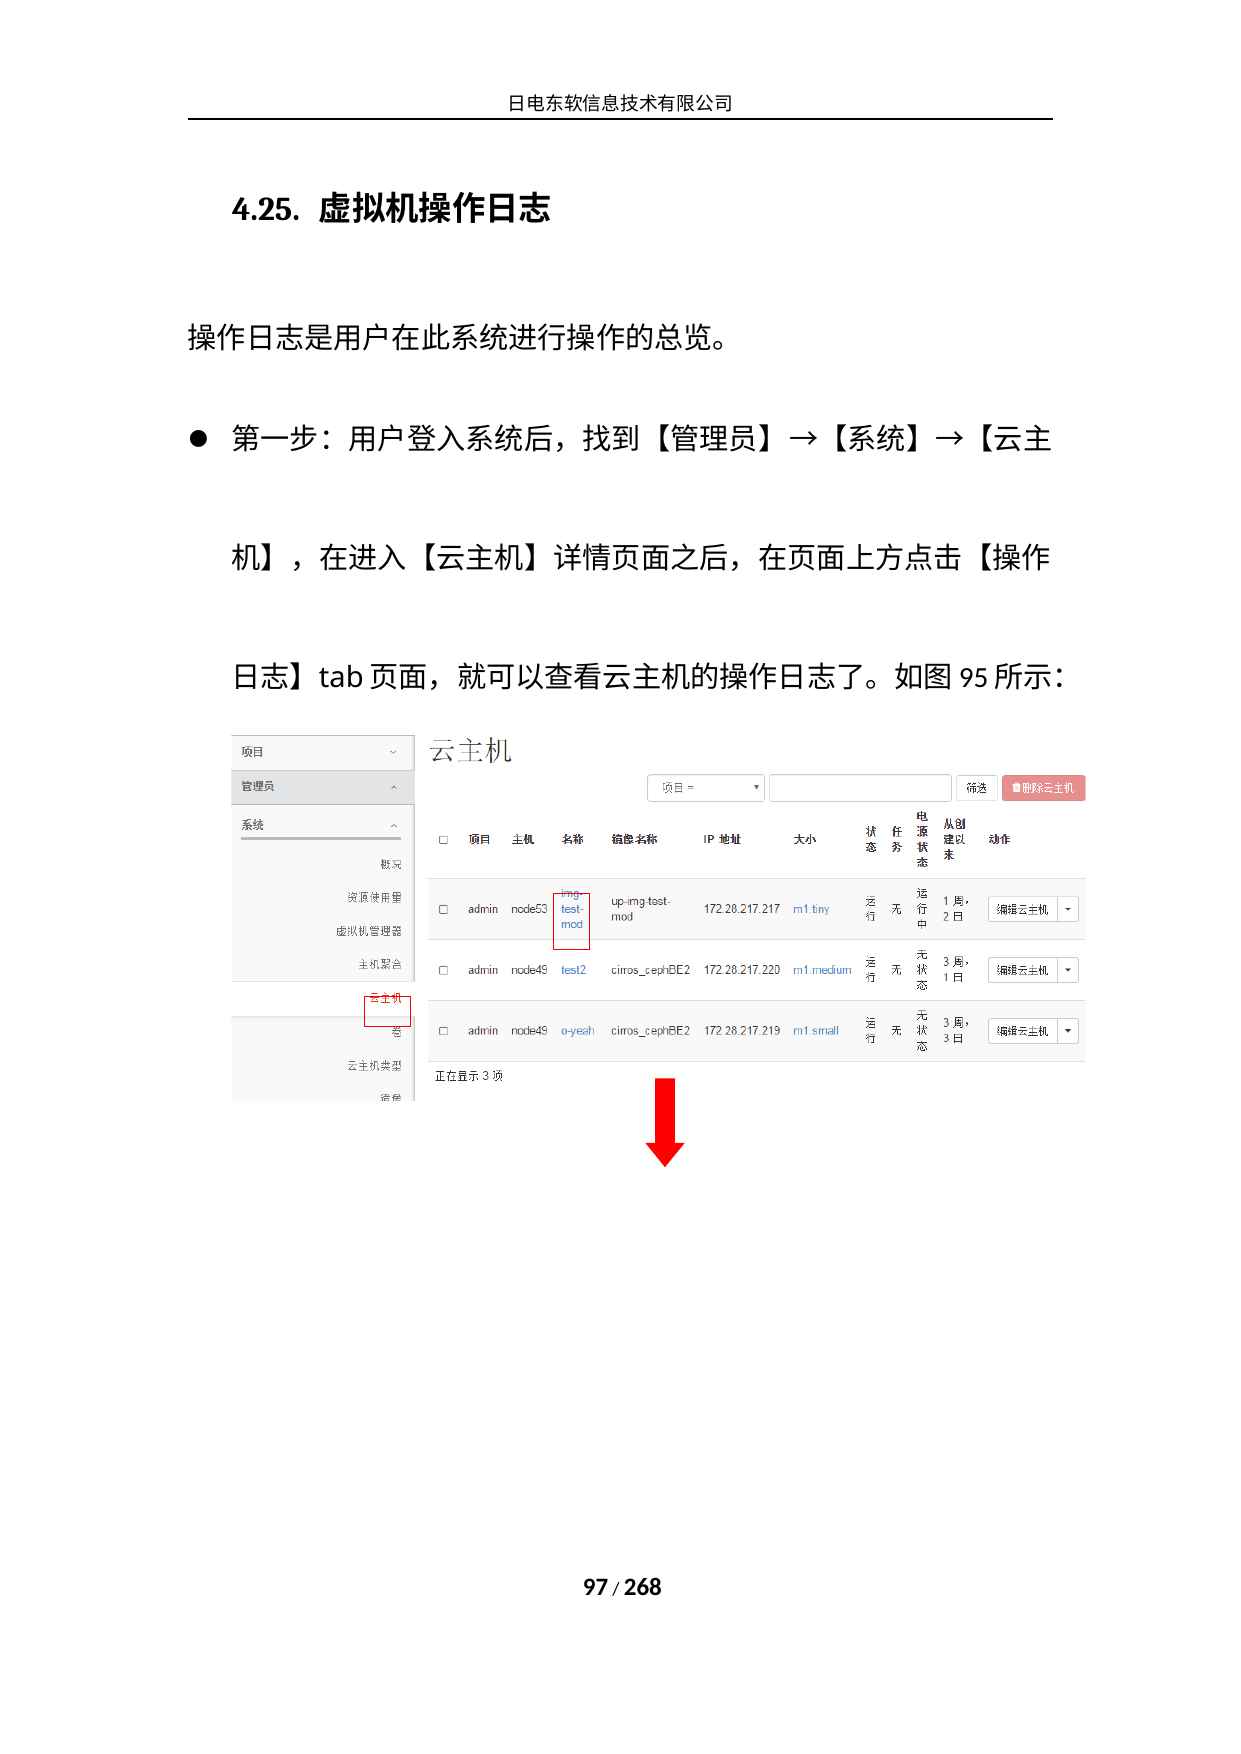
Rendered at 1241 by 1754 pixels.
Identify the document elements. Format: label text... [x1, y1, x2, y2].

text 操作日志是用户在此系统进行操作的总览。 [187, 297, 1053, 376]
list 第一步：用户登入系统后，找到【管理员】→【系统】→【云主机】，在进入【云主机】详情页面之后，在页面上方点击【操作日志】tab页面，就可以查看云主机的操作日志了。如图95所示： [187, 397, 1053, 714]
subtitle 虚拟机操作日志 [232, 166, 1053, 245]
picture [231, 735, 1097, 1101]
